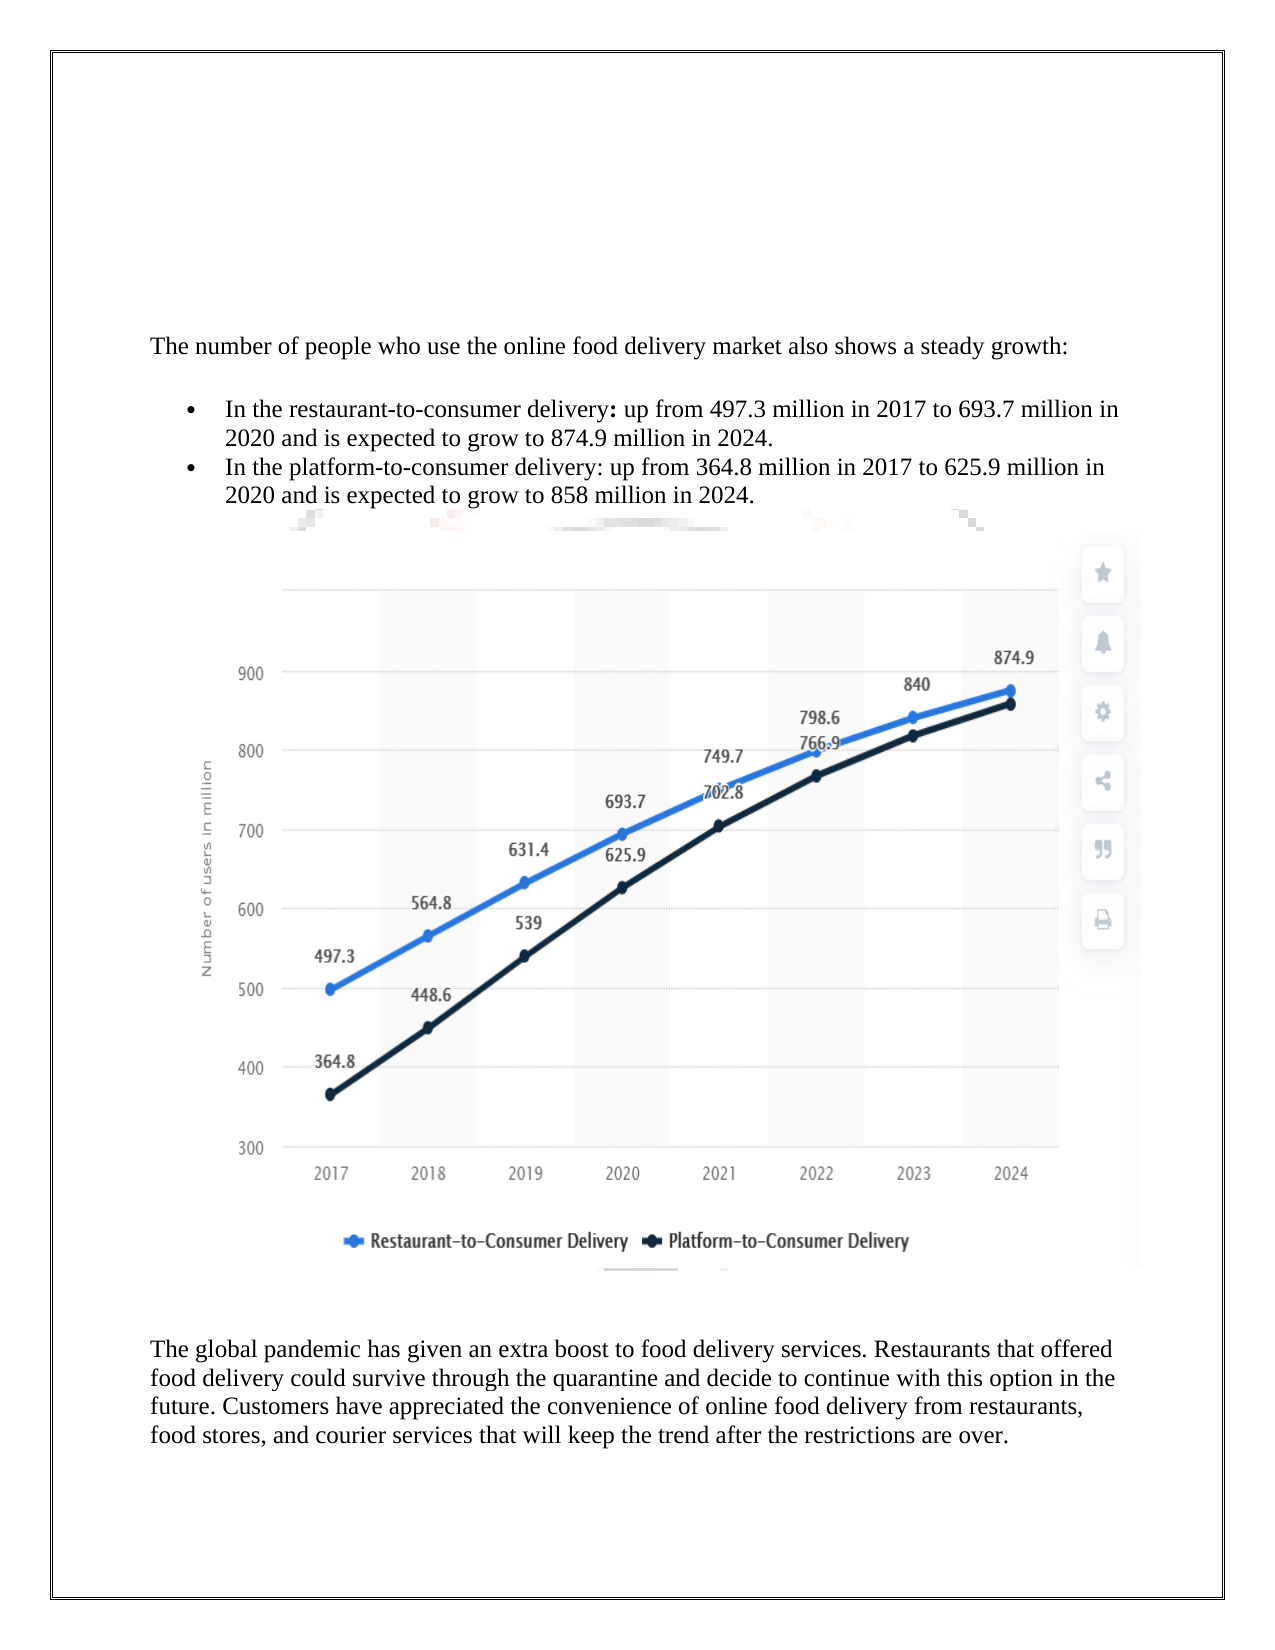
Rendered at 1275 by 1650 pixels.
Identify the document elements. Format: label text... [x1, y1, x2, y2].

picture [165, 531, 1141, 1268]
list In the platform-to-consumer delivery: up from 364.8 million in 2017 to 625.9 million in 2020 and is expected to grow to 858 million in 2024. [187, 452, 1125, 509]
text The number of people who use the online food delivery market also shows a steady growth: [150, 322, 1125, 360]
list In the restaurant-to-consumer delivery: up from 497.3 million in 2017 to 693.7 million in 2020 and is expected to grow to 874.9 million in 2024. [187, 394, 1125, 452]
